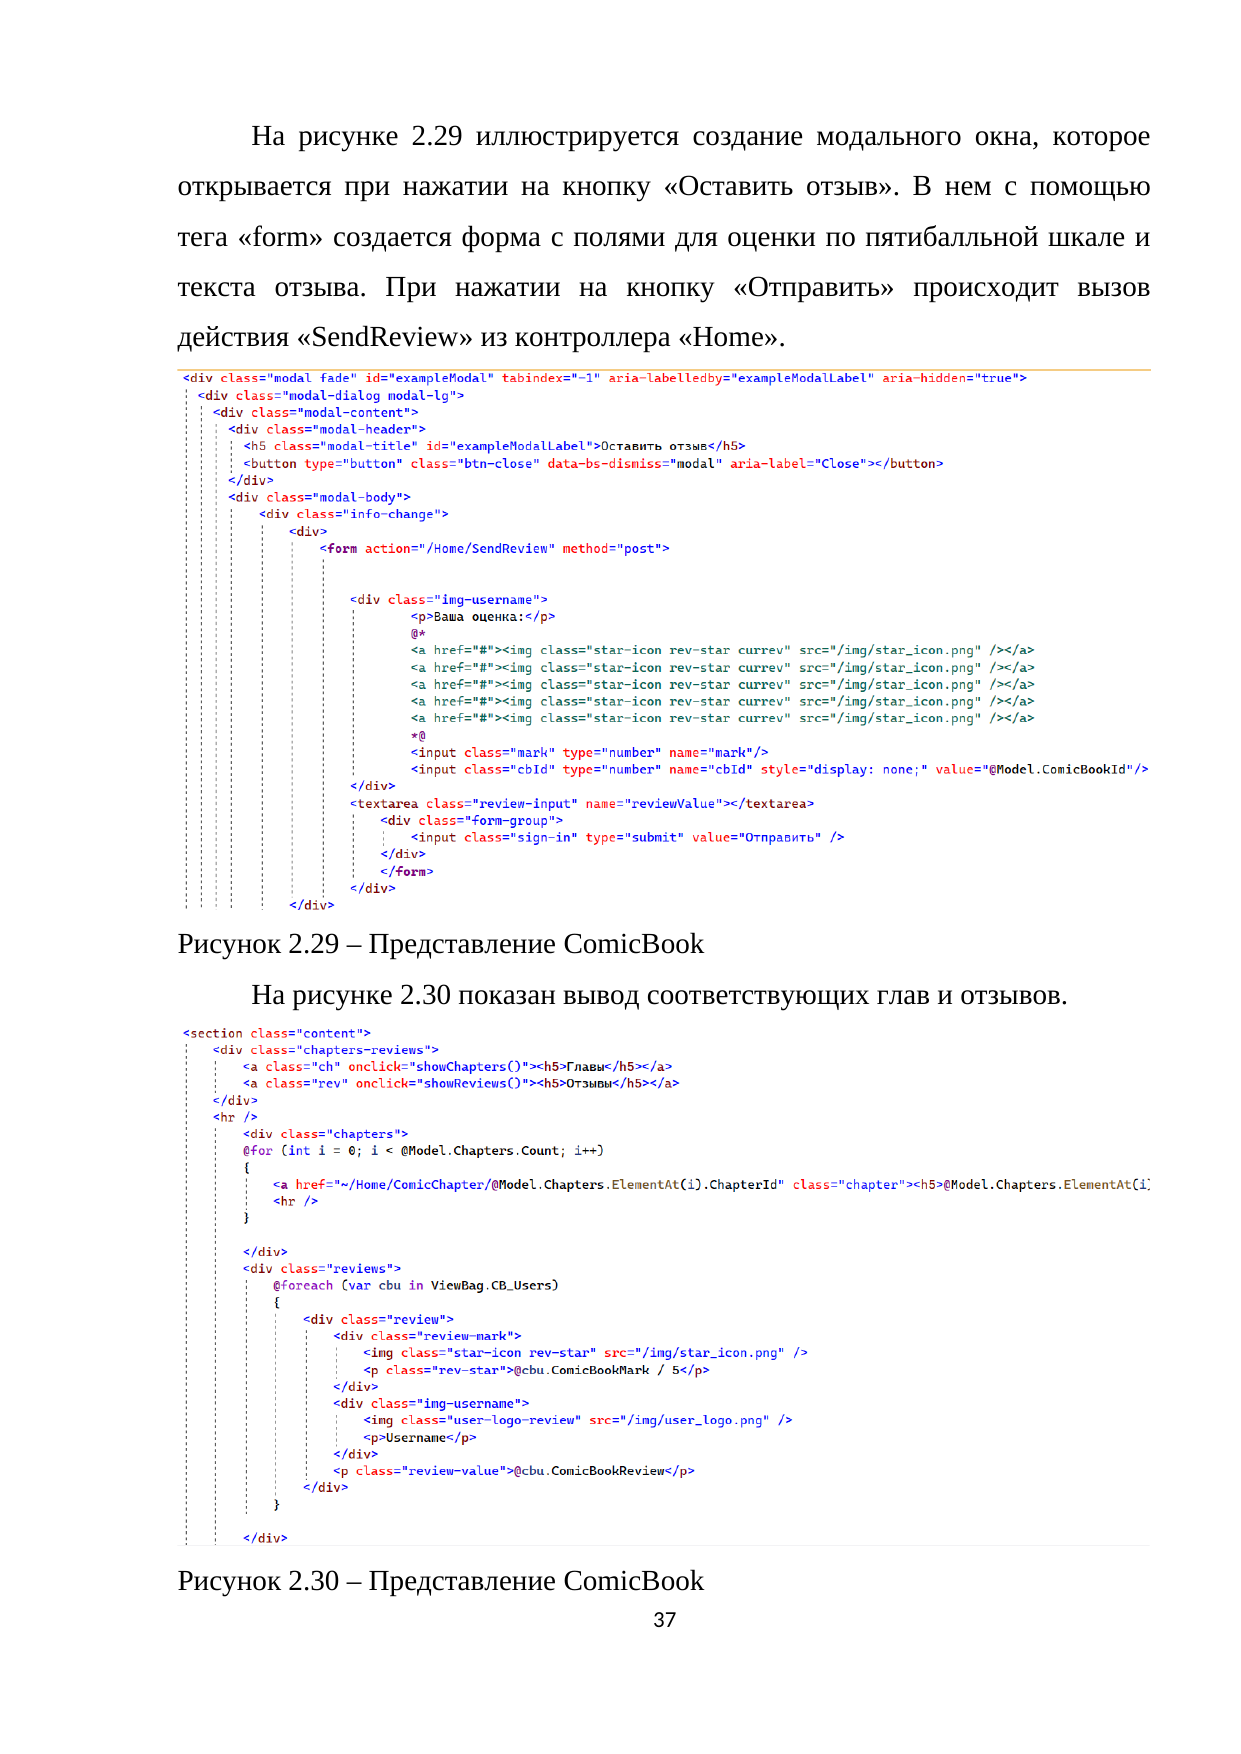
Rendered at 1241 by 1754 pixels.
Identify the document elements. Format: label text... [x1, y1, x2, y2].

picture [177, 1027, 1150, 1546]
picture [177, 369, 1151, 910]
text Рисунок 2.30 – Представление ComicBook [177, 1563, 1152, 1596]
text Рисунок 2.29 – Представление ComicBook [177, 926, 1152, 960]
text На рисунке 2.29 иллюстрируется создание модального окна, которое открывается при нажатии на кнопку «Оставить отзыв». В нем с помощью тега «form» создается форма с полями для оценки по пятибалльной шкале и текста отзыва. При нажатии на кнопку «Отправить» происходит вызов действия «SendReview» из контроллера «Home». [177, 118, 1152, 353]
text На рисунке 2.30 показан вывод соответствующих глав и отзывов. [177, 977, 1152, 1010]
